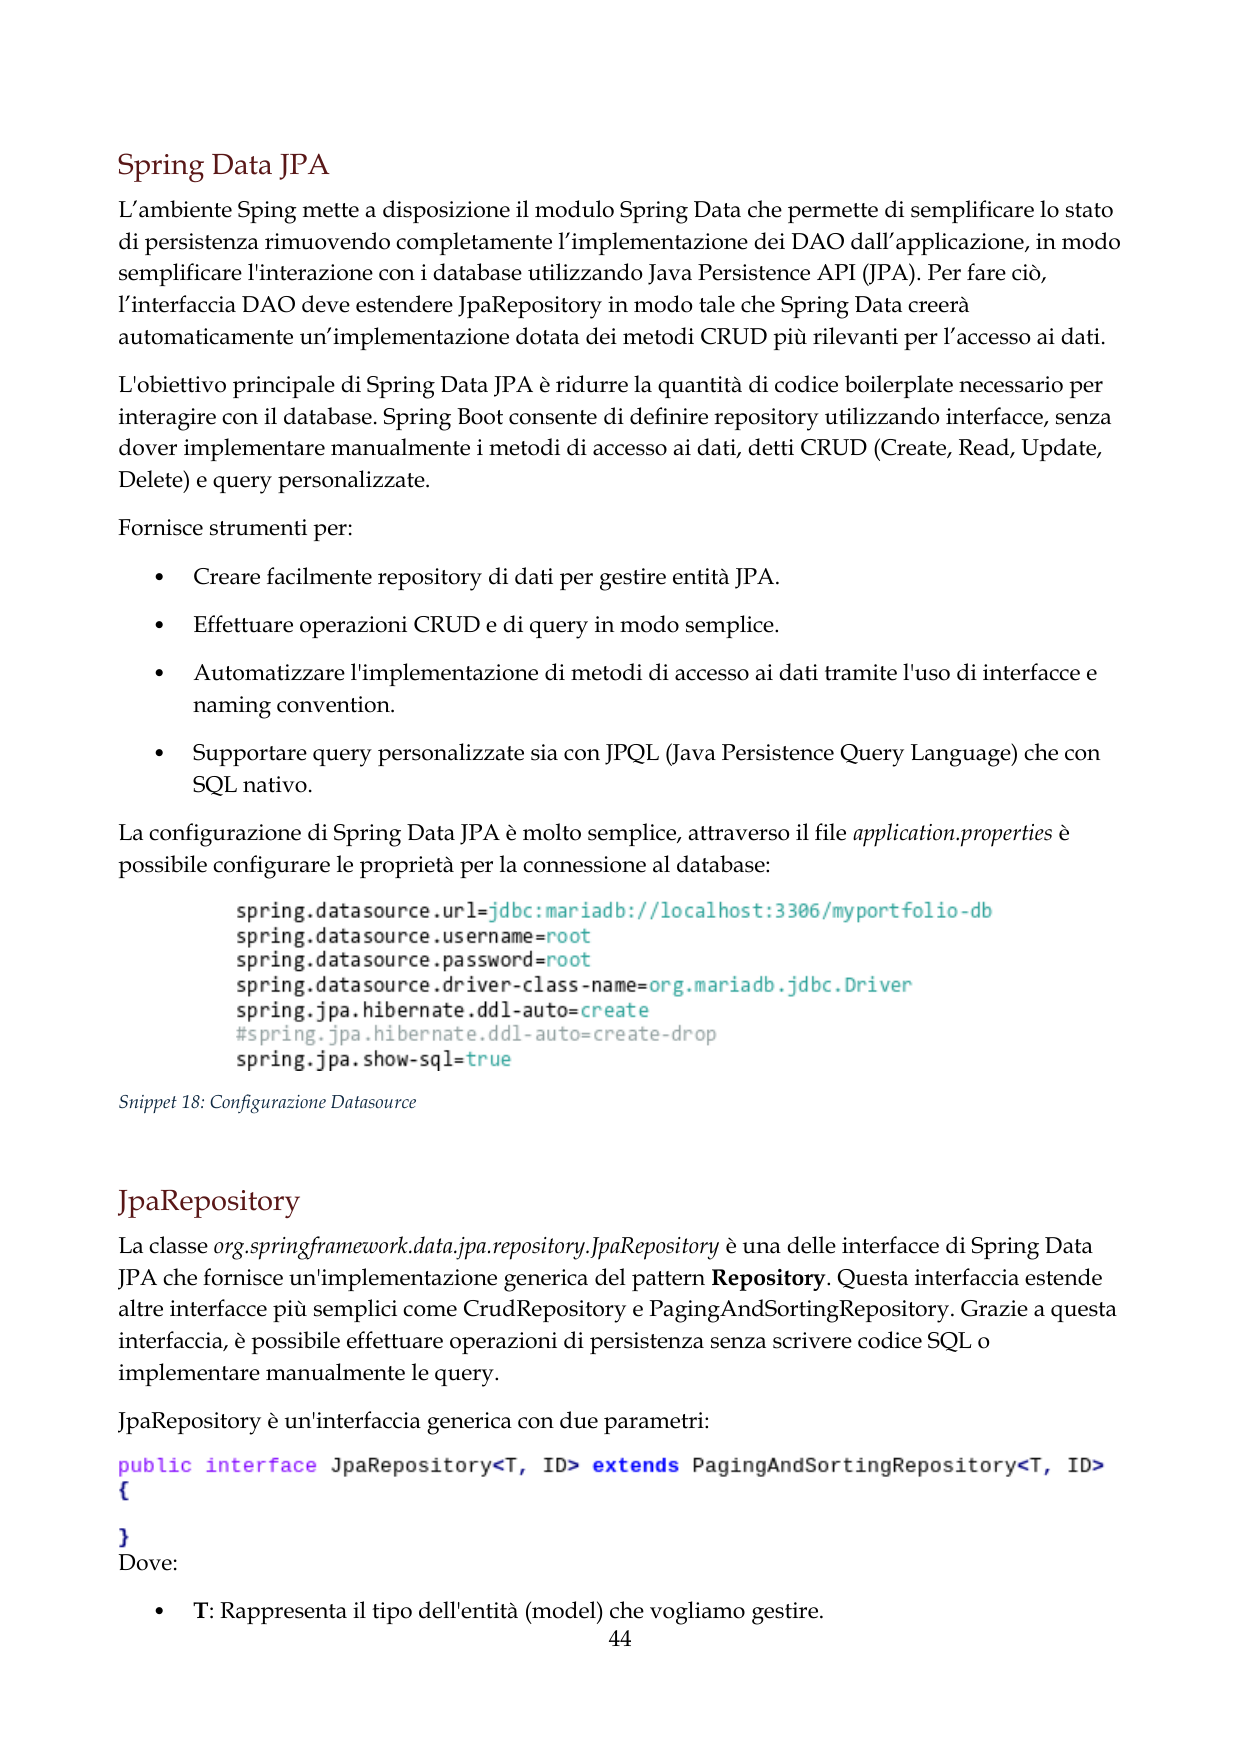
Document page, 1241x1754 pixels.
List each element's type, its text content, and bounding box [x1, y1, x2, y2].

text L'obiettivo principale di Spring Data JPA è ridurre la quantità di codice boilerplate necessario per interagire con il database. Spring Boot consente di definire repository utilizzando interfacce, senza dover implementare manualmente i metodi di accesso ai dati, detti CRUD (Create, Read, Update, Delete) e query personalizzate. [118, 371, 1122, 494]
text L’ambiente Sping mette a disposizione il modulo Spring Data che permette di semplificare lo stato di persistenza rimuovendo completamente l’implementazione dei DAO dall’applicazione, in modo semplificare l'interazione con i database utilizzando Java Persistence API (JPA). Per fare ciò, l’interfaccia DAO deve estendere JpaRepository in modo tale che Spring Data creerà automaticamente un’implementazione dotata dei metodi CRUD più rilevanti per l’accesso ai dati. [118, 196, 1122, 351]
text Dove: [118, 1549, 1122, 1577]
subtitle Spring Data JPA [118, 148, 1122, 183]
subtitle JpaRepository [118, 1183, 1122, 1219]
text La configurazione di Spring Data JPA è molto semplice, attraverso il file application.properties è possibile configurare le proprietà per la connessione al database: [118, 820, 1122, 879]
text JpaRepository è un'interfaccia generica con due parametri: [118, 1407, 1122, 1435]
list Supportare query personalizzate sia con JPQL (Java Persistence Query Language) che con SQL nativo. [156, 740, 1122, 799]
list Creare facilmente repository di dati per gestire entità JPA. [156, 563, 1122, 591]
list T: Rappresenta il tipo dell'entità (model) che vogliamo gestire. [156, 1597, 1122, 1625]
list Effettuare operazioni CRUD e di query in modo semplice. [156, 611, 1122, 639]
list Automatizzare l'implementazione di metodi di accesso ai dati tramite l'uso di interfacce e naming convention. [156, 660, 1122, 719]
text La classe org.springframework.data.jpa.repository.JpaRepository è una delle interfacce di Spring Data JPA che fornisce un'implementazione generica del pattern Repository. Questa interfaccia estende altre interfacce più semplici come CrudRepository e PagingAndSortingRepository. Grazie a questa interfaccia, è possibile effettuare operazioni di persistenza senza scrivere codice SQL o implementare manualmente le query. [118, 1232, 1122, 1386]
text Fornisce strumenti per: [118, 515, 1122, 542]
